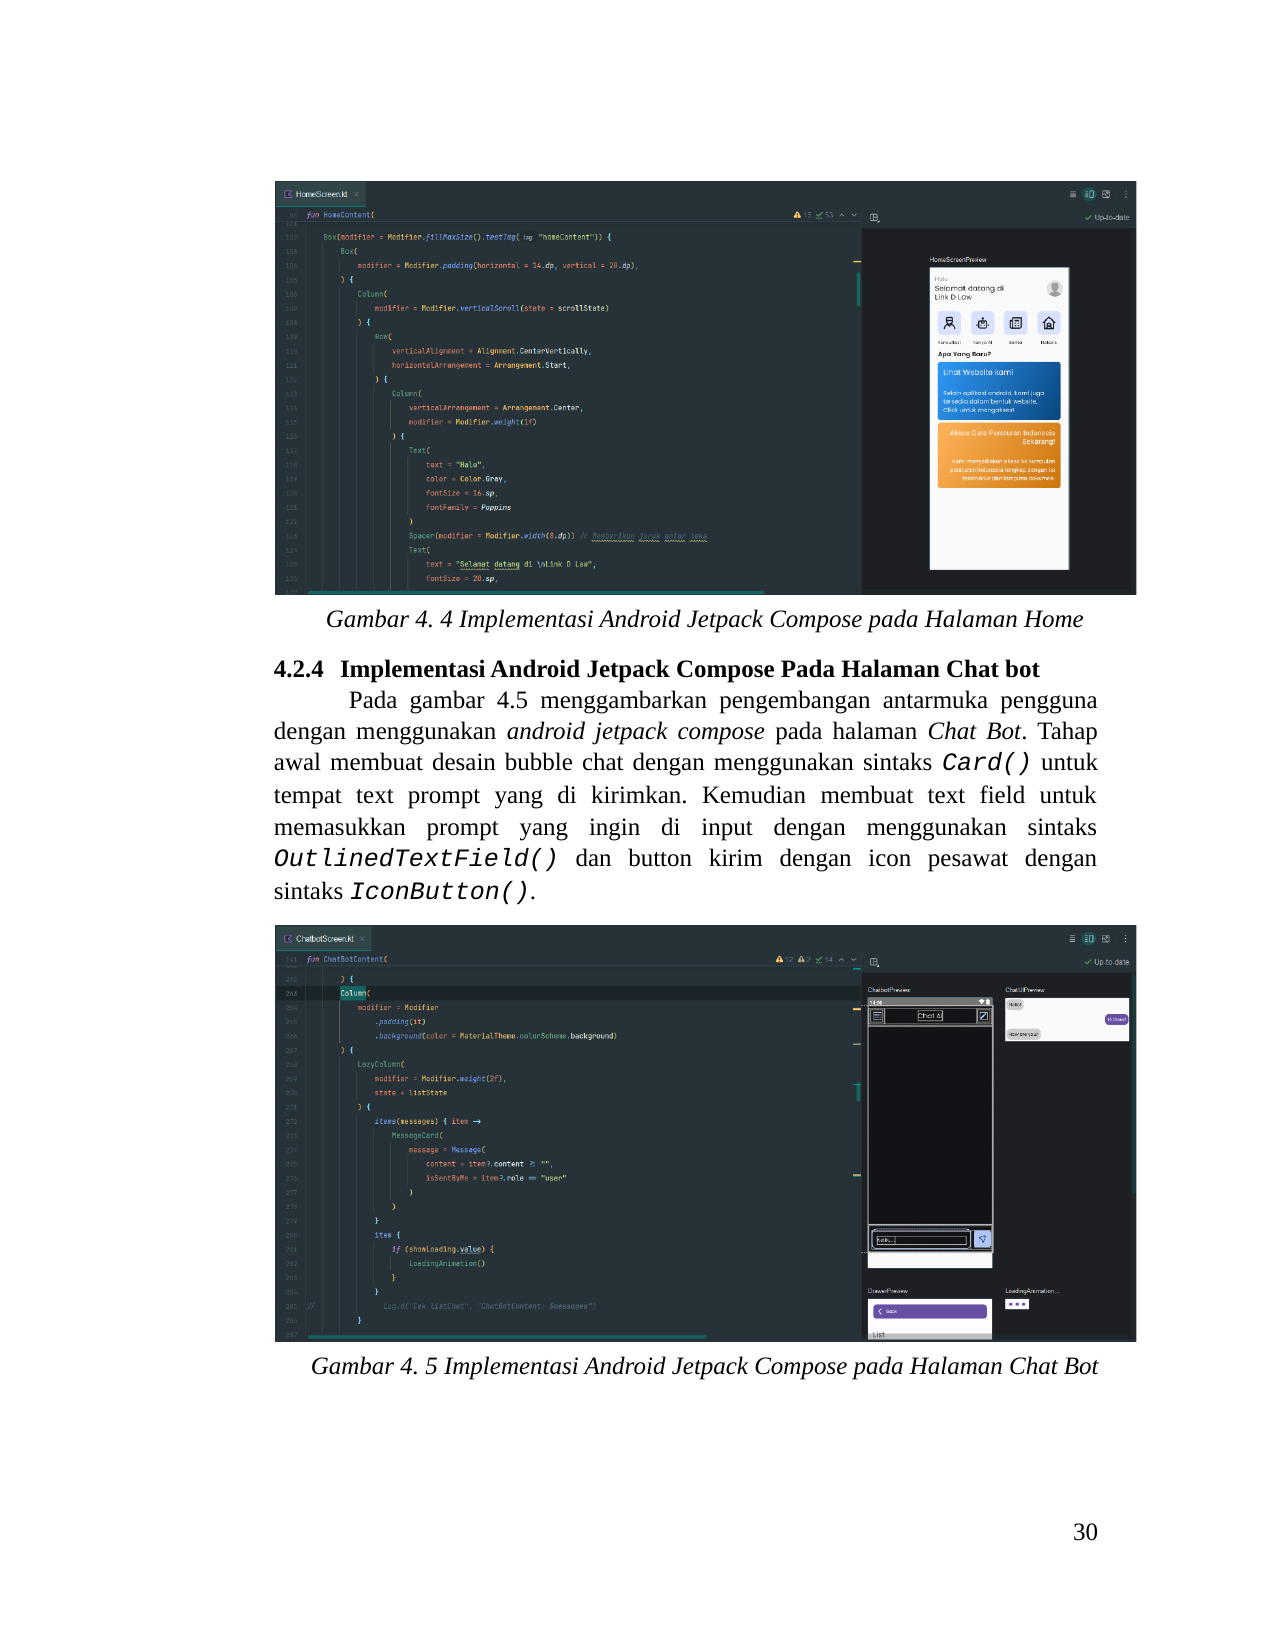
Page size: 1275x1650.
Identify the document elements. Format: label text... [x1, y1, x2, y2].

picture [275, 925, 1137, 1342]
text Pada gambar 4.5 menggambarkan pengembangan antarmuka pengguna dengan menggunakan android jetpack compose pada halaman Chat Bot. Tahap awal membuat desain bubble chat dengan menggunakan sintaks Card() untuk tempat text prompt yang di kirimkan. Kemudian membuat text field untuk memasukkan prompt yang ingin di input dengan menggunakan sintaks OutlinedTextField() dan button kirim dengan icon pesawat dengan sintaks IconButton(). [274, 685, 1098, 907]
list Implementasi Android Jetpack Compose Pada Halaman Chat bot [274, 654, 1098, 683]
picture [275, 181, 1137, 595]
